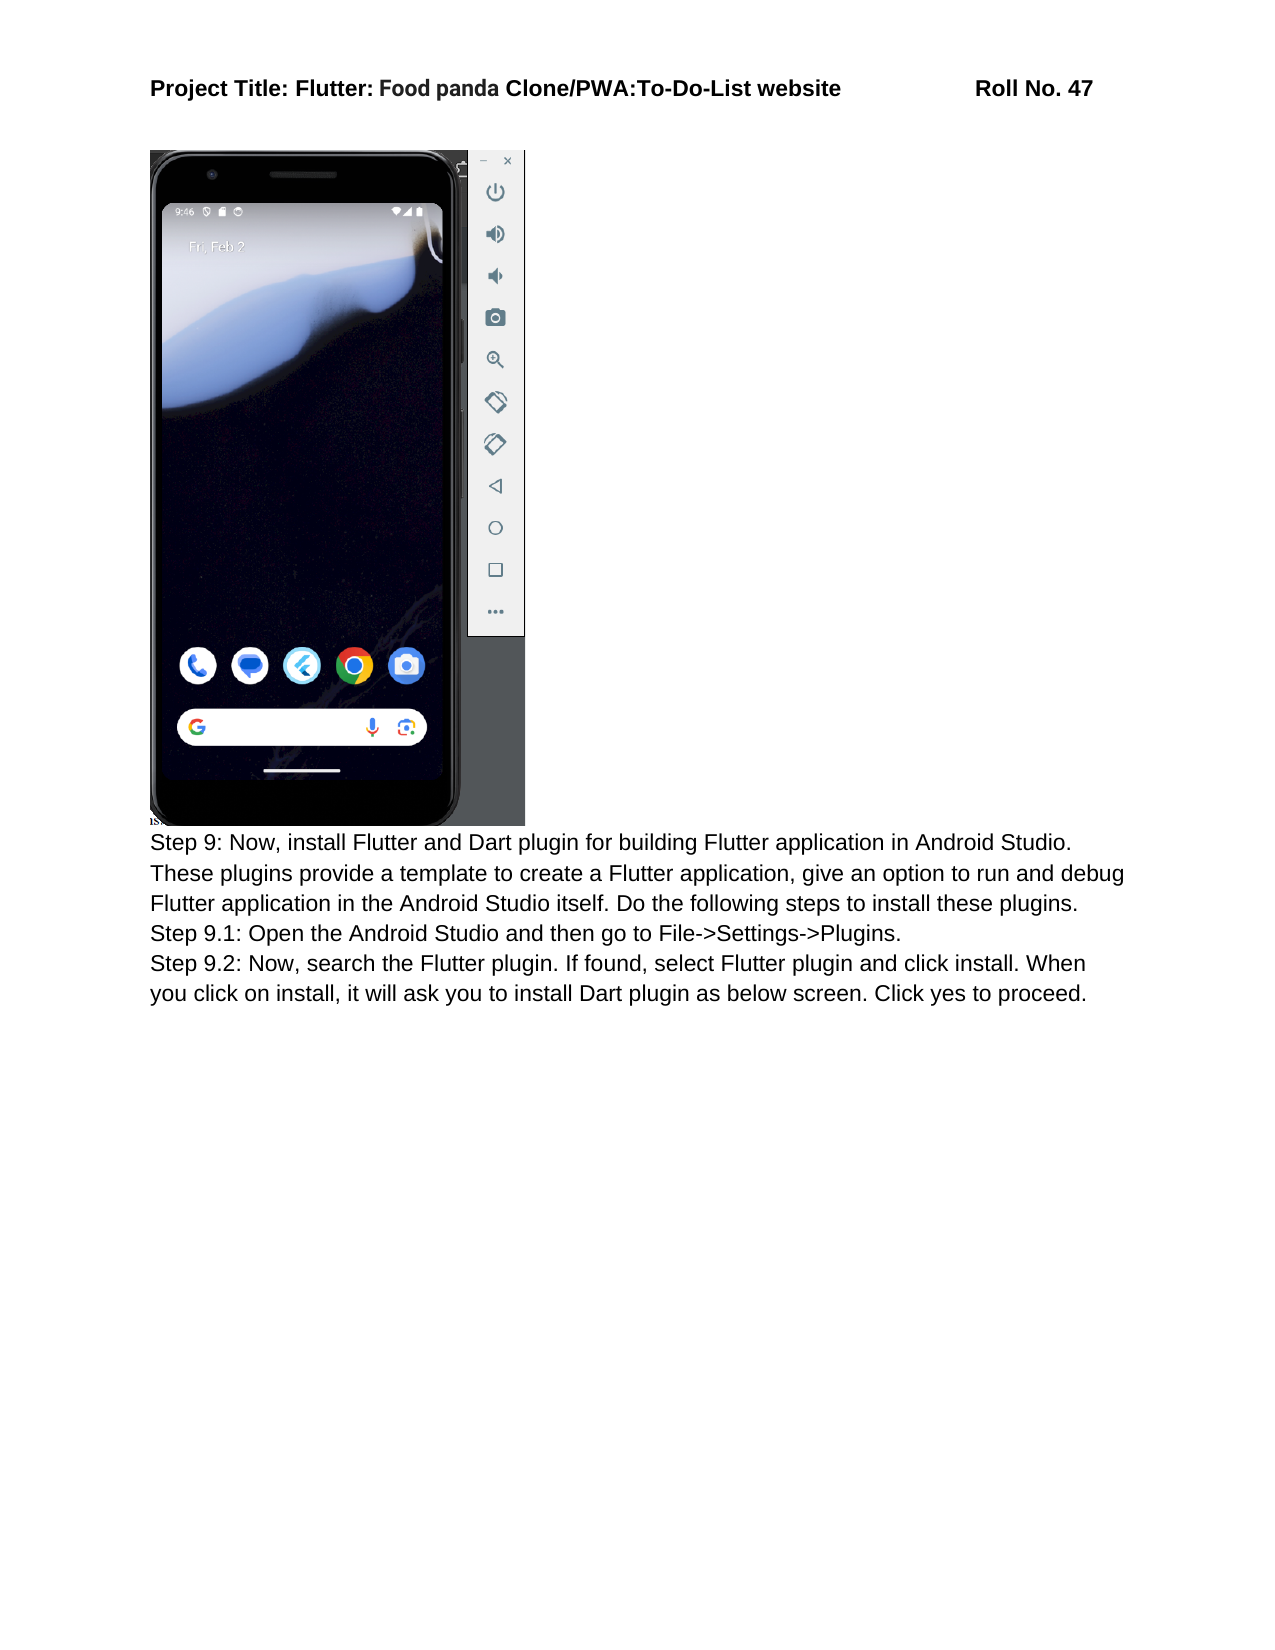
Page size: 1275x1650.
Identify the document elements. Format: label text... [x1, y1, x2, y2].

text Step 9.2: Now, search the Flutter plugin. If found, select Flutter plugin and click install. When [150, 950, 1125, 977]
text Step 9.1: Open the Android Studio and then go to File->Settings->Plugins. [150, 920, 1125, 946]
text you click on install, it will ask you to install Dart plugin as below screen. Click yes to proceed. [150, 980, 1125, 1007]
text Flutter application in the Android Studio itself. Do the following steps to install these plugins. [150, 890, 1125, 916]
text These plugins provide a template to create a Flutter application, give an option to run and debug [150, 859, 1125, 886]
picture [150, 150, 526, 826]
text Step 9: Now, install Flutter and Dart plugin for building Flutter application in Android Studio. [150, 829, 1125, 856]
